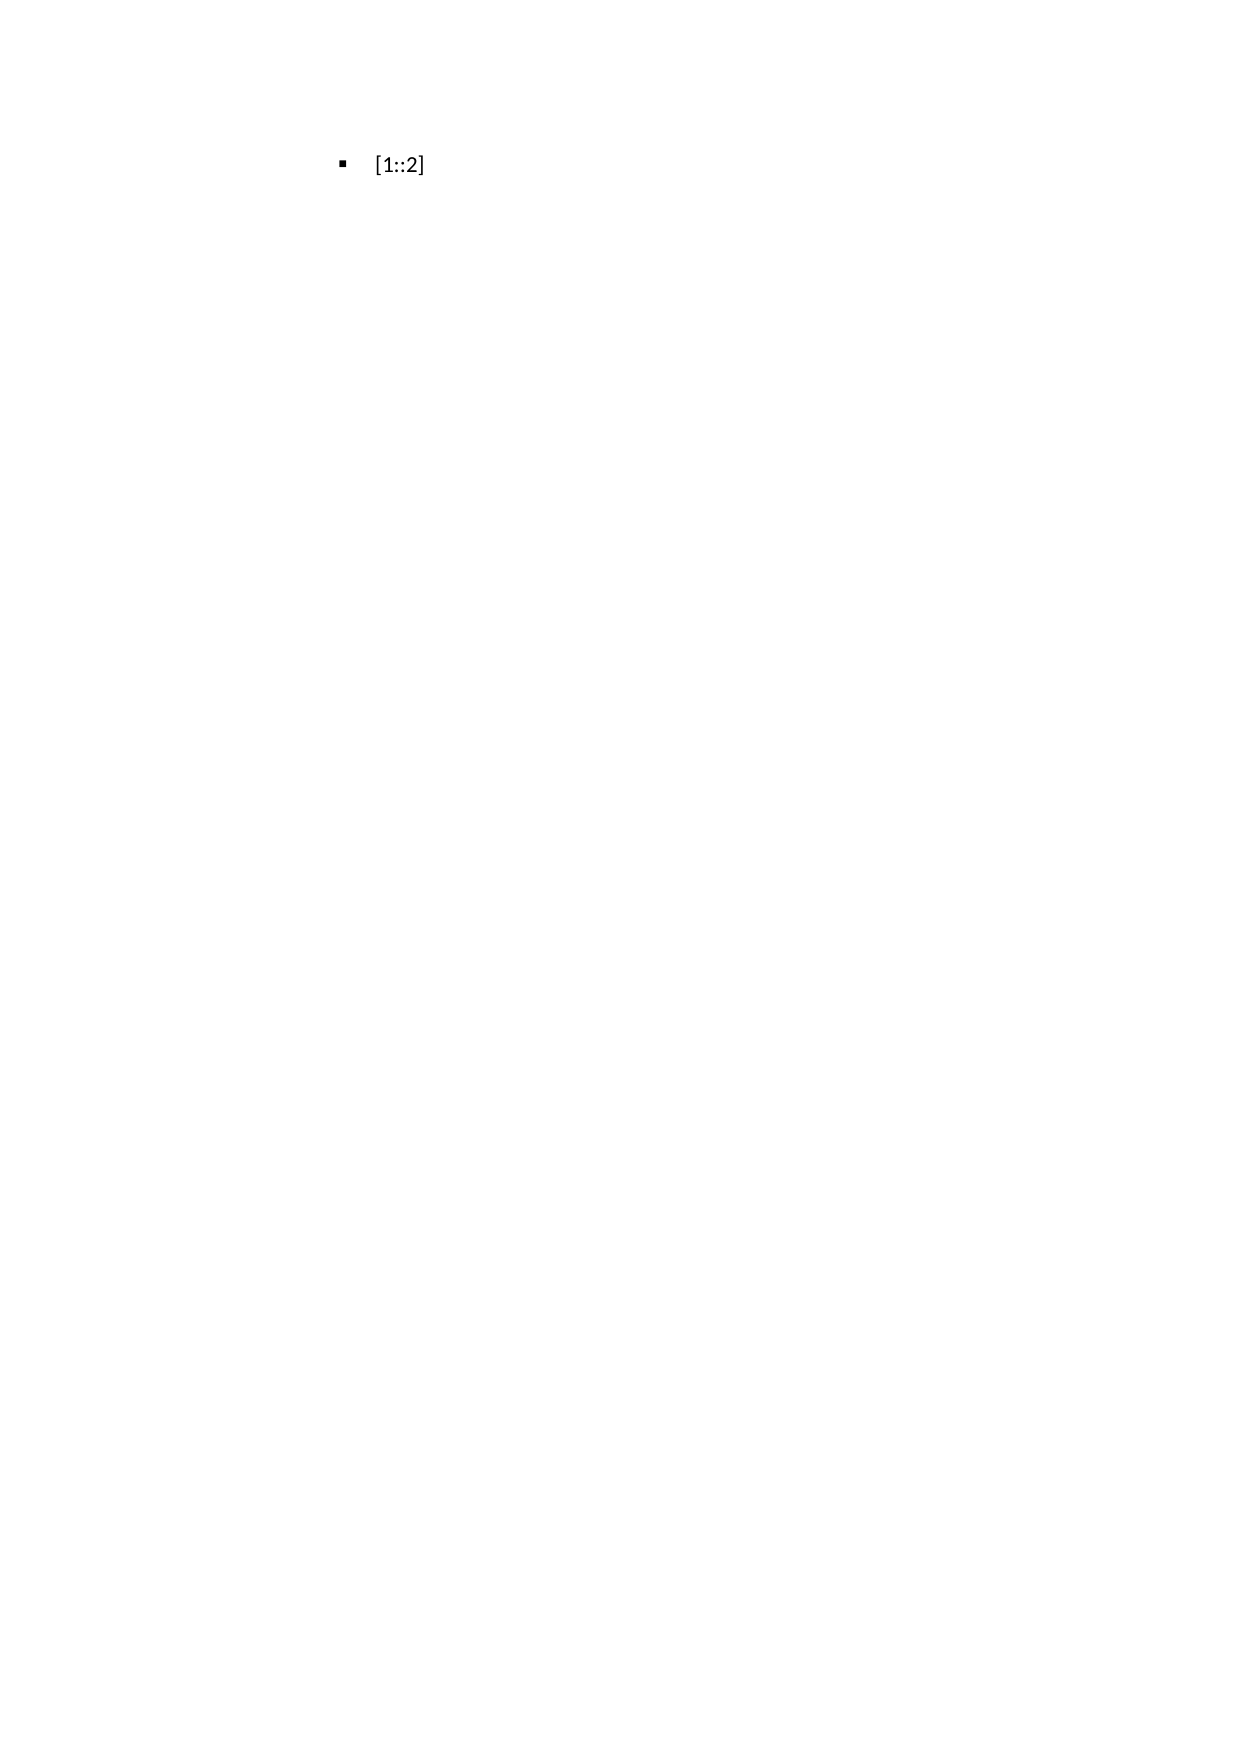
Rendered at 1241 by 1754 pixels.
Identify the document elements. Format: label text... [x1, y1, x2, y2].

list [1::2] [337, 150, 1090, 178]
